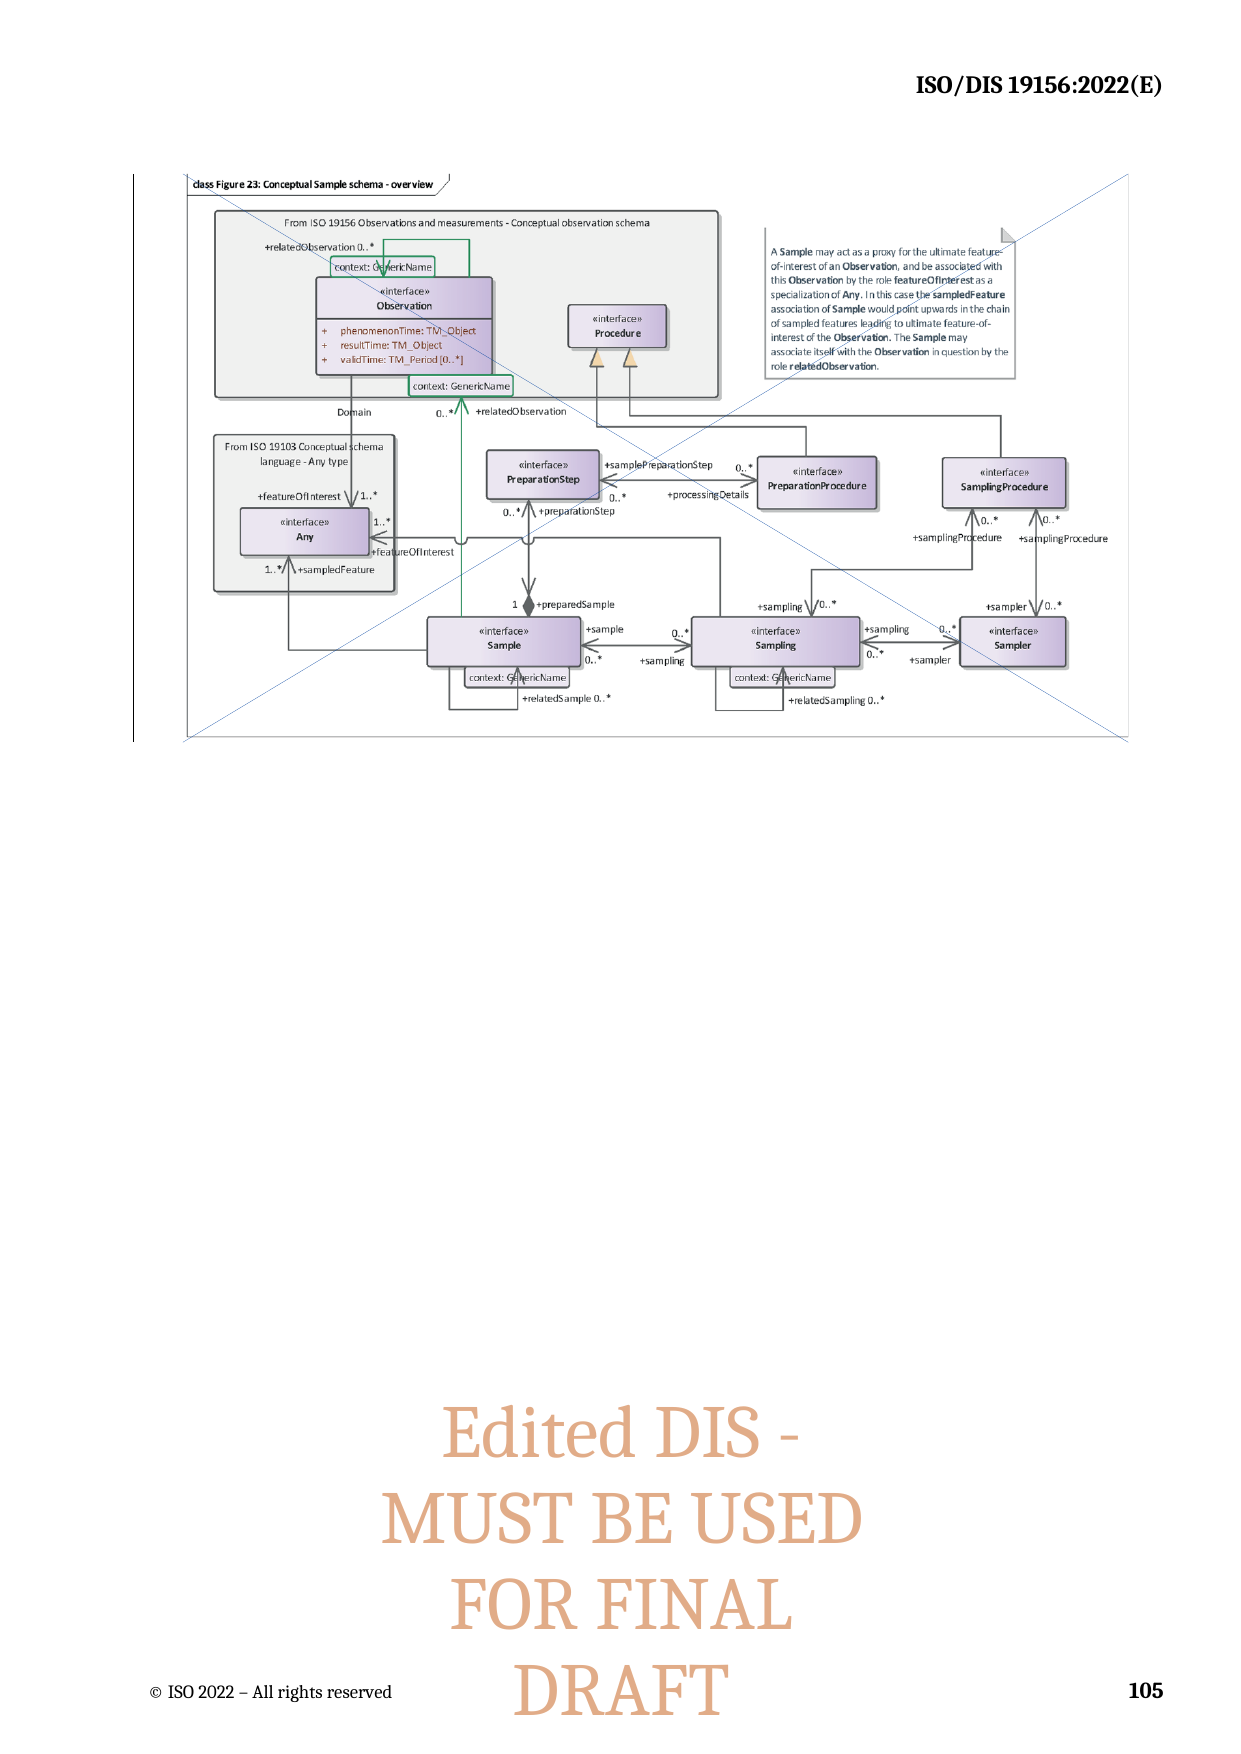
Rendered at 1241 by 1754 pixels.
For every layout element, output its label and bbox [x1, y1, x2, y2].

picture [184, 173, 1127, 457]
picture [182, 175, 653, 742]
picture [184, 459, 1127, 743]
picture [658, 175, 1129, 742]
